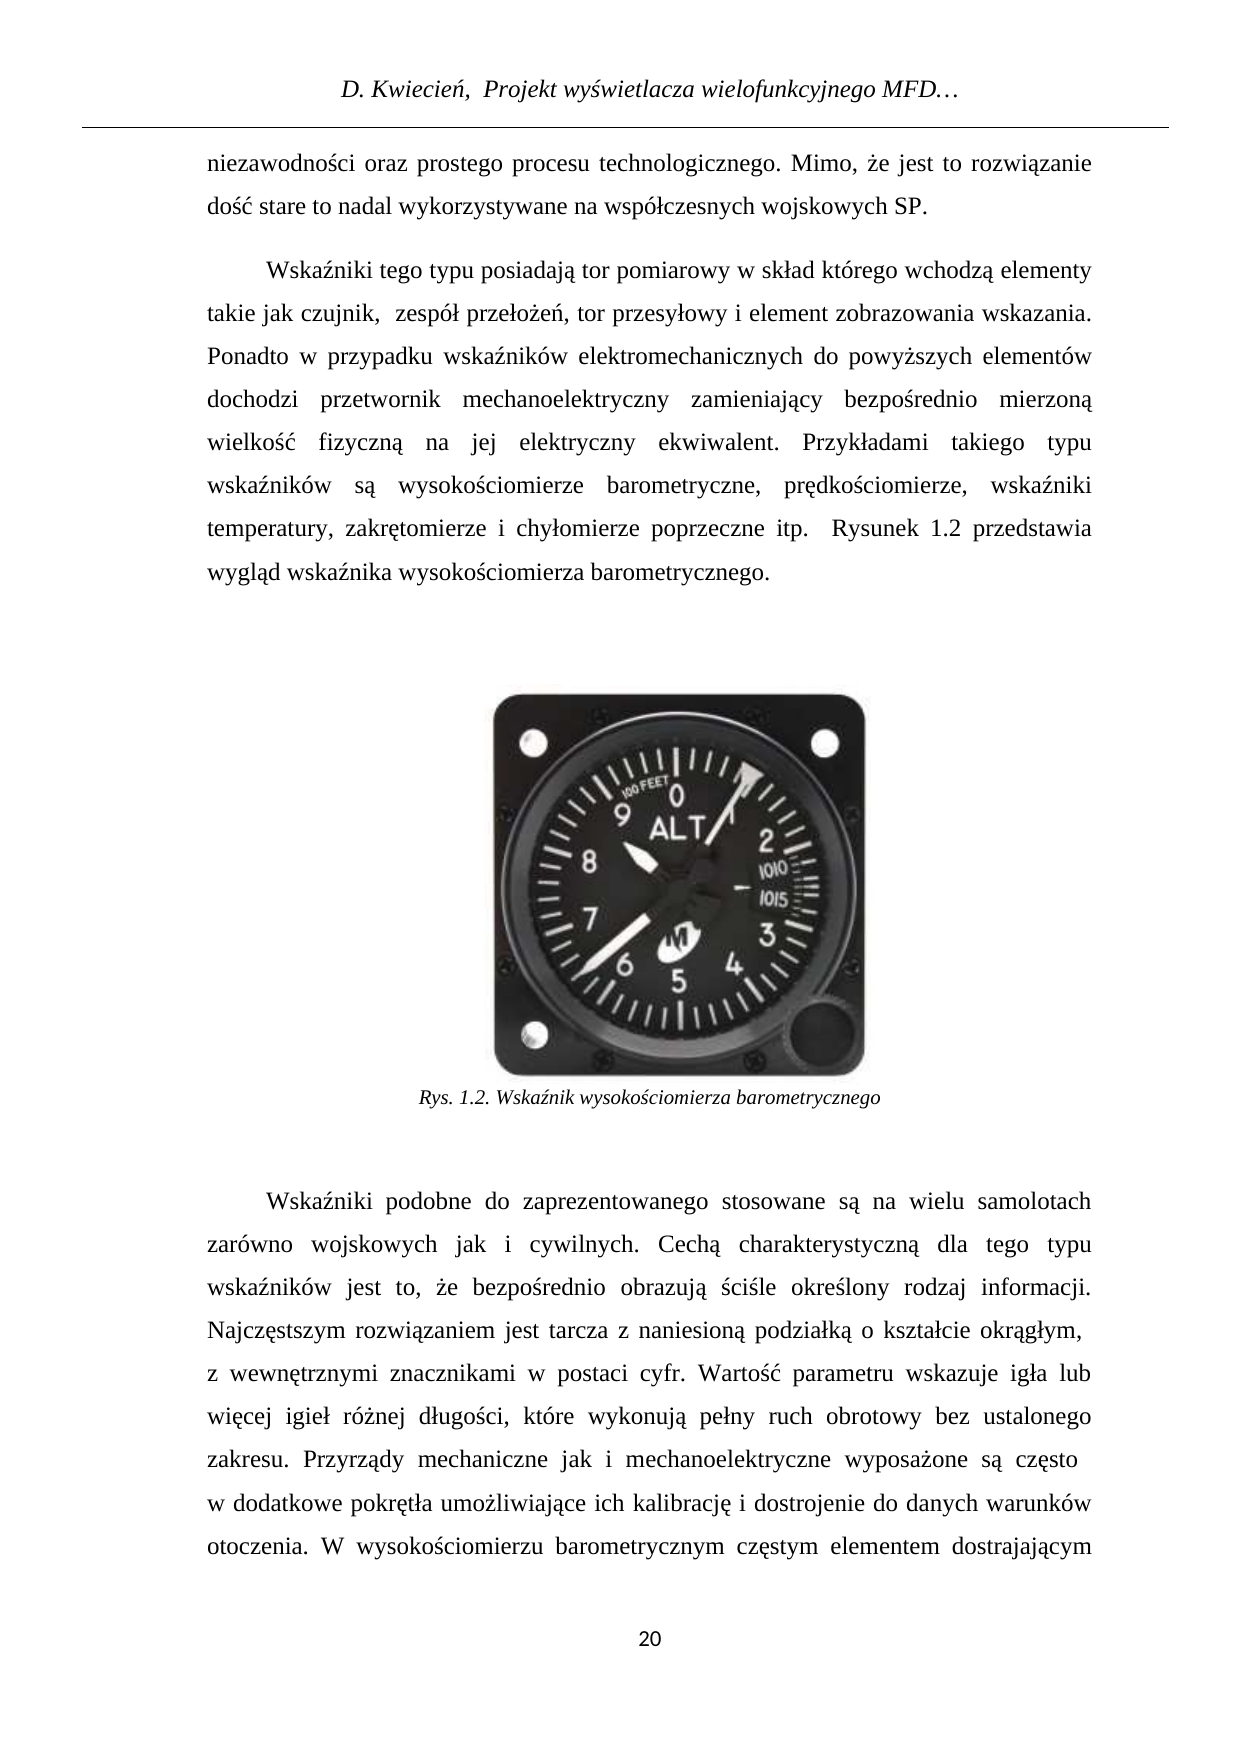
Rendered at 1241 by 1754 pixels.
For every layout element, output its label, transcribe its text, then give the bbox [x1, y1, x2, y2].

picture [484, 684, 874, 1086]
text Wskaźniki tego typu posiadają tor pomiarowy w skład którego wchodzą elementy takie jak czujnik, zespół przełożeń, tor przesyłowy i element zobrazowania wskazania. Ponadto w przypadku wskaźników elektromechanicznych do powyższych elementów dochodzi przetwornik mechanoelektryczny zamieniający bezpośrednio mierzoną wielkość fizyczną na jej elektryczny ekwiwalent. Przykładami takiego typu wskaźników są wysokościomierze barometryczne, prędkościomierze, wskaźniki temperatury, zakrętomierze i chyłomierze poprzeczne itp. Rysunek 1.2 przedstawia wygląd wskaźnika wysokościomierza barometrycznego. [207, 255, 1092, 585]
